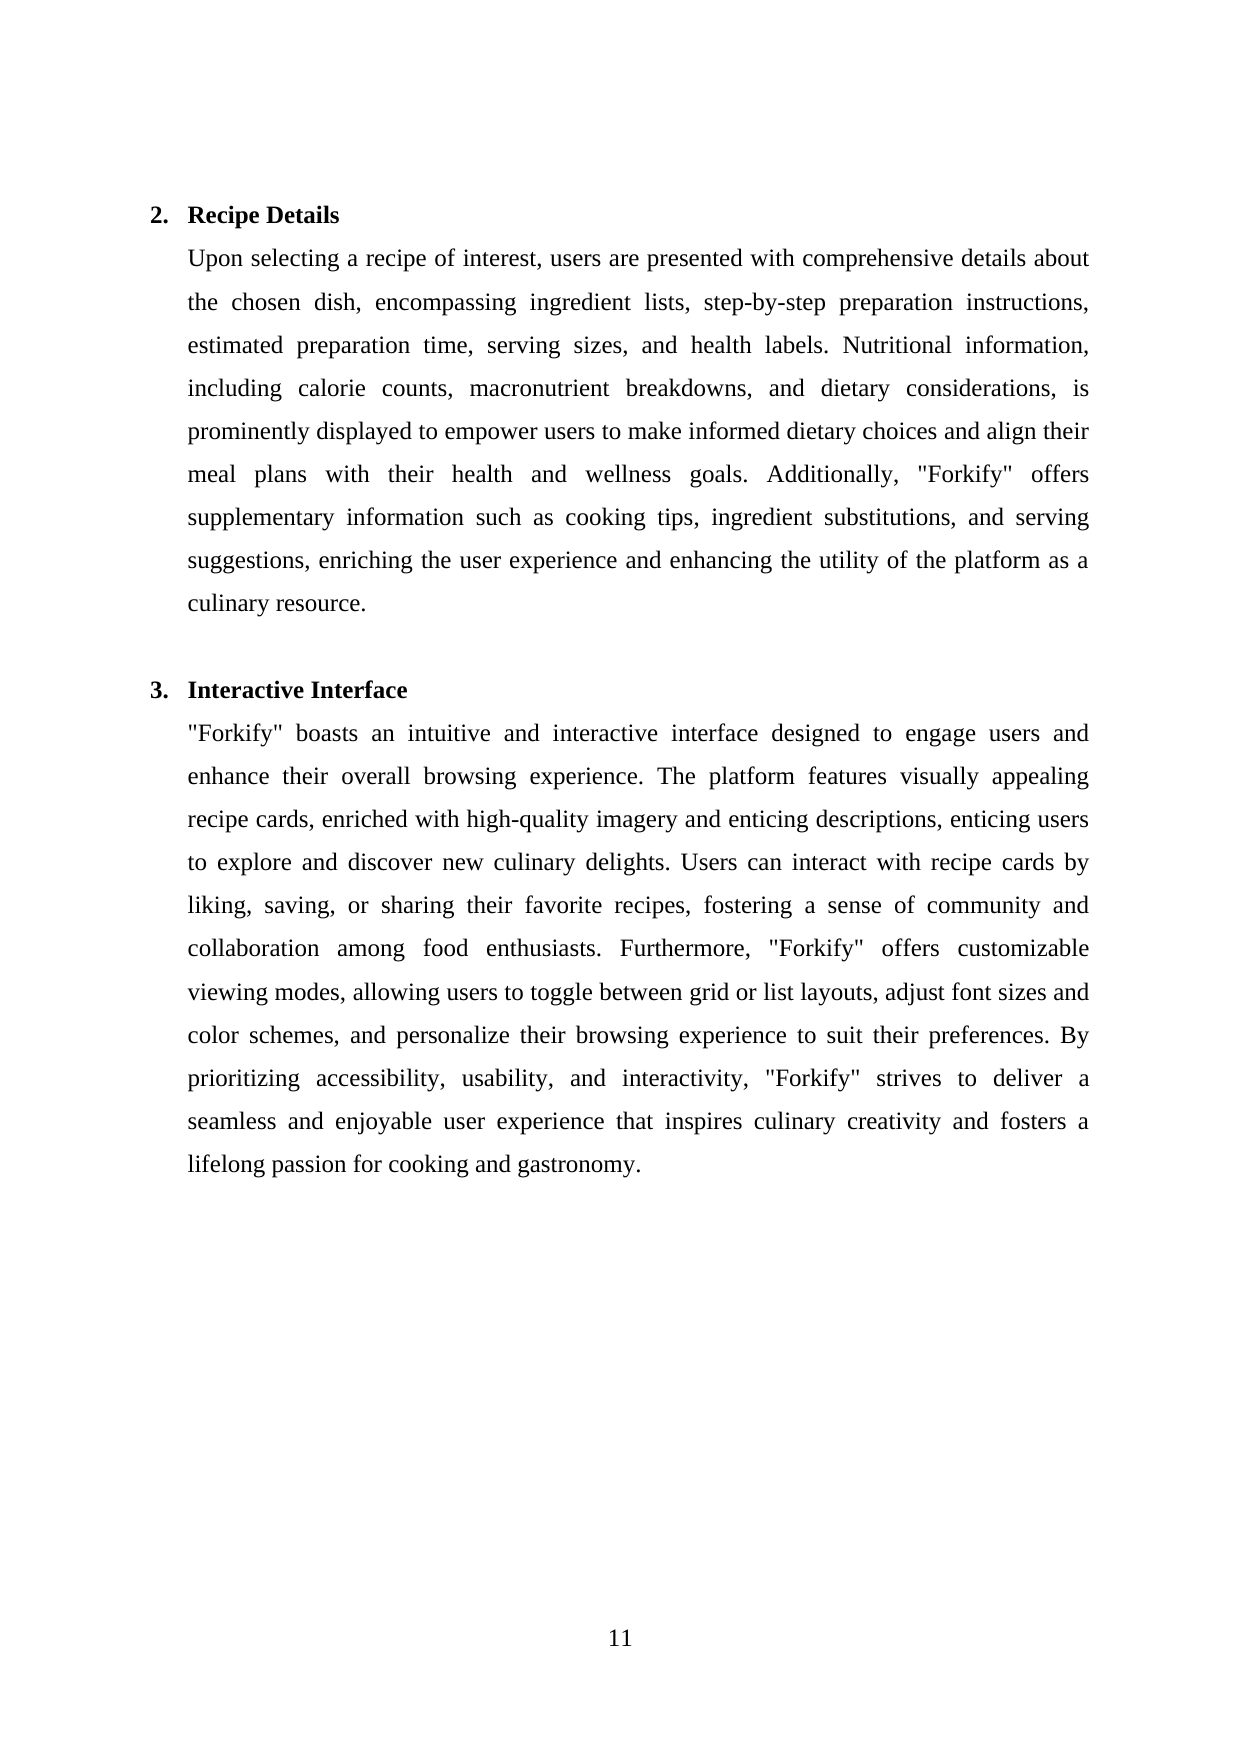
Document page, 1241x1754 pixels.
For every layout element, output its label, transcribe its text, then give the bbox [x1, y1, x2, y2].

list Recipe Details [150, 200, 1090, 229]
list Upon selecting a recipe of interest, users are presented with comprehensive details about the chosen dish, encompassing ingredient lists, step-by-step preparation instructions, estimated preparation time, serving sizes, and health labels. Nutritional information, including calorie counts, macronutrient breakdowns, and dietary considerations, is prominently displayed to empower users to make informed dietary choices and align their meal plans with their health and wellness goals. Additionally, "Forkify" offers supplementary information such as cooking tips, ingredient substitutions, and serving suggestions, enriching the user experience and enhancing the utility of the platform as a culinary resource. [187, 243, 1090, 617]
list Interactive Interface [150, 675, 1090, 703]
list "Forkify" boasts an intuitive and interactive interface designed to engage users and enhance their overall browsing experience. The platform features visually appealing recipe cards, enriched with high-quality imagery and enticing descriptions, enticing users to explore and discover new culinary delights. Users can interact with recipe cards by liking, saving, or sharing their favorite recipes, fostering a sense of community and collaboration among food enthusiasts. Furthermore, "Forkify" offers customizable viewing modes, allowing users to toggle between grid or list layouts, adjust font sizes and color schemes, and personalize their browsing experience to suit their preferences. By prioritizing accessibility, usability, and interactivity, "Forkify" strives to deliver a seamless and enjoyable user experience that inspires culinary creativity and fosters a lifelong passion for cooking and gastronomy. [187, 718, 1090, 1178]
